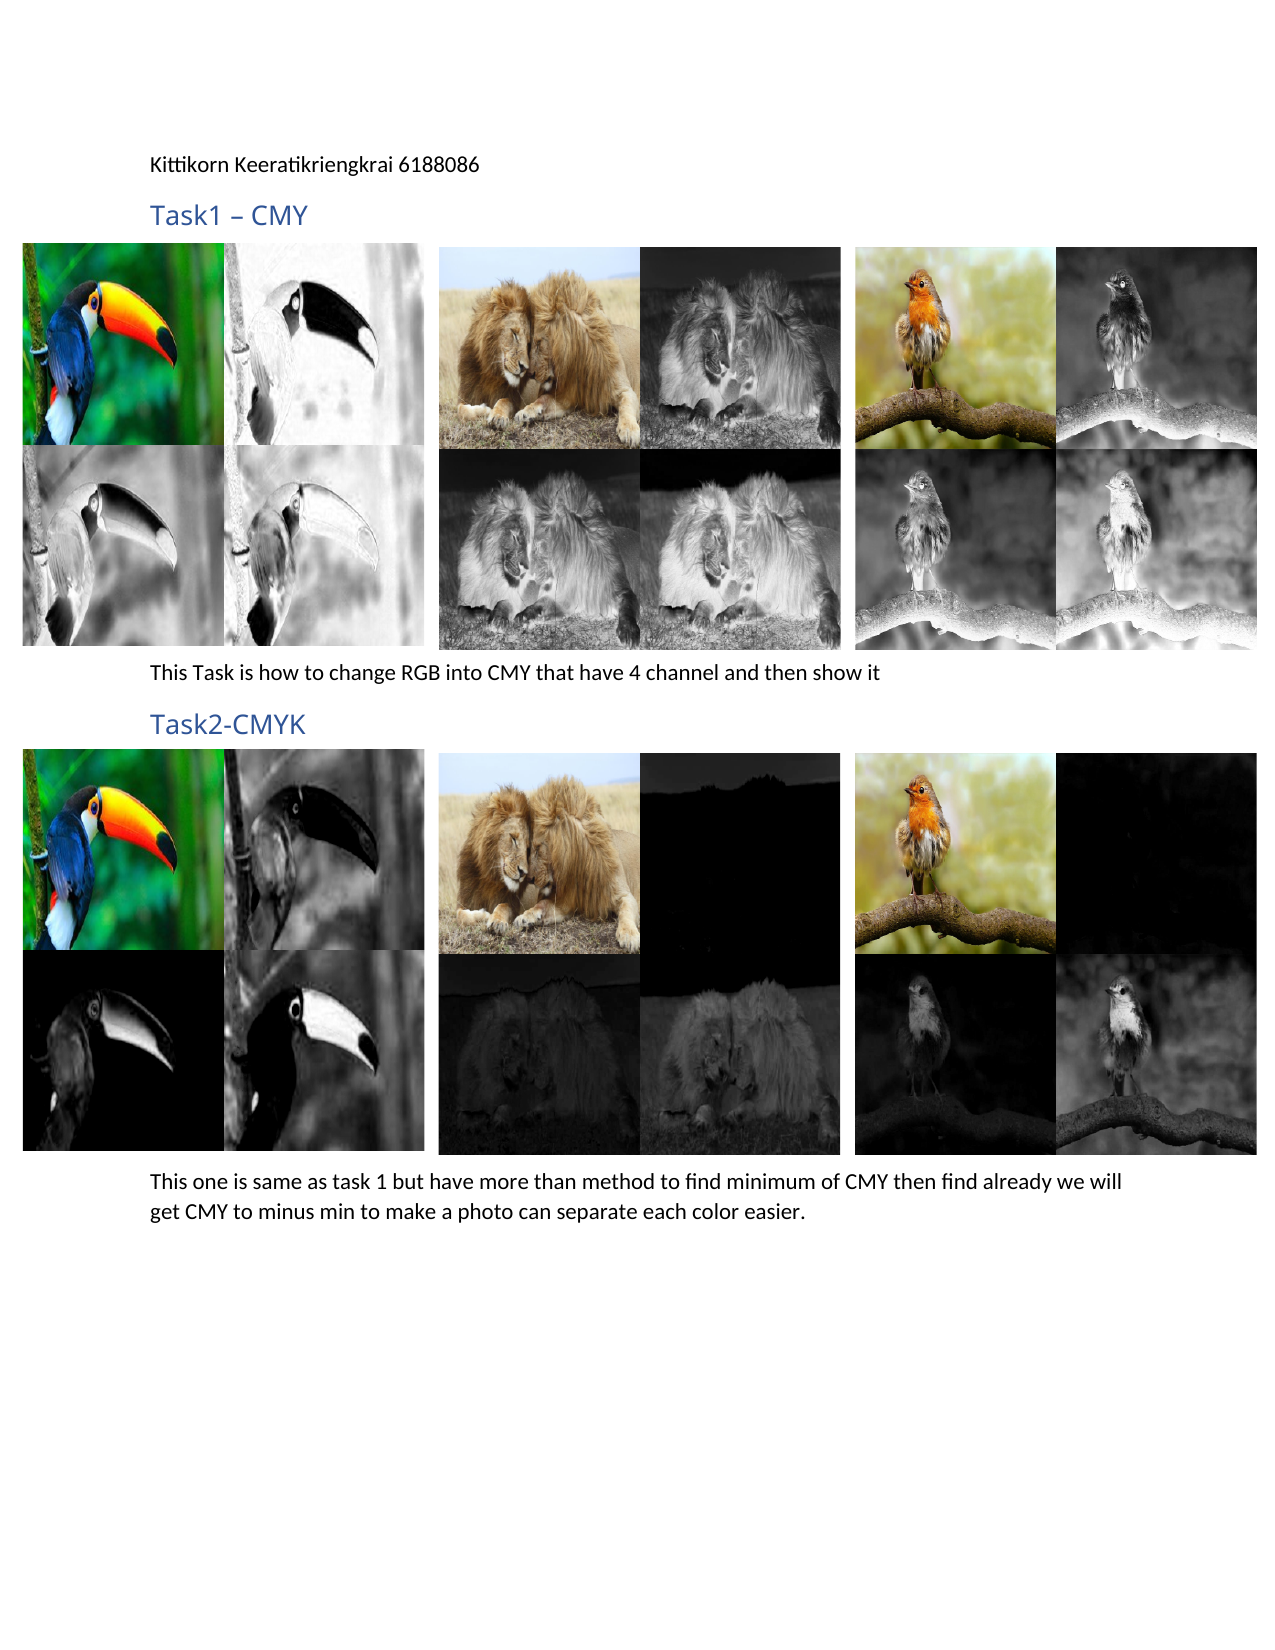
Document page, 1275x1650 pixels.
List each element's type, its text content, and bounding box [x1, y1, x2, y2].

subtitle Task1 – CMY [150, 197, 1125, 234]
subtitle Task2-CMYK [150, 705, 1125, 742]
picture [22, 243, 425, 646]
picture [855, 247, 1257, 650]
picture [22, 749, 425, 1151]
picture [439, 247, 841, 650]
picture [438, 753, 840, 1155]
text Kittikorn Keeratikriengkrai 6188086 [150, 150, 1125, 178]
picture [855, 753, 1257, 1155]
text This Task is how to change RGB into CMY that have 4 channel and then show it [150, 658, 1125, 687]
text This one is same as task 1 but have more than method to find minimum of CMY then find already we will get CMY to minus min to make a photo can separate each color easier. [150, 1167, 1125, 1225]
